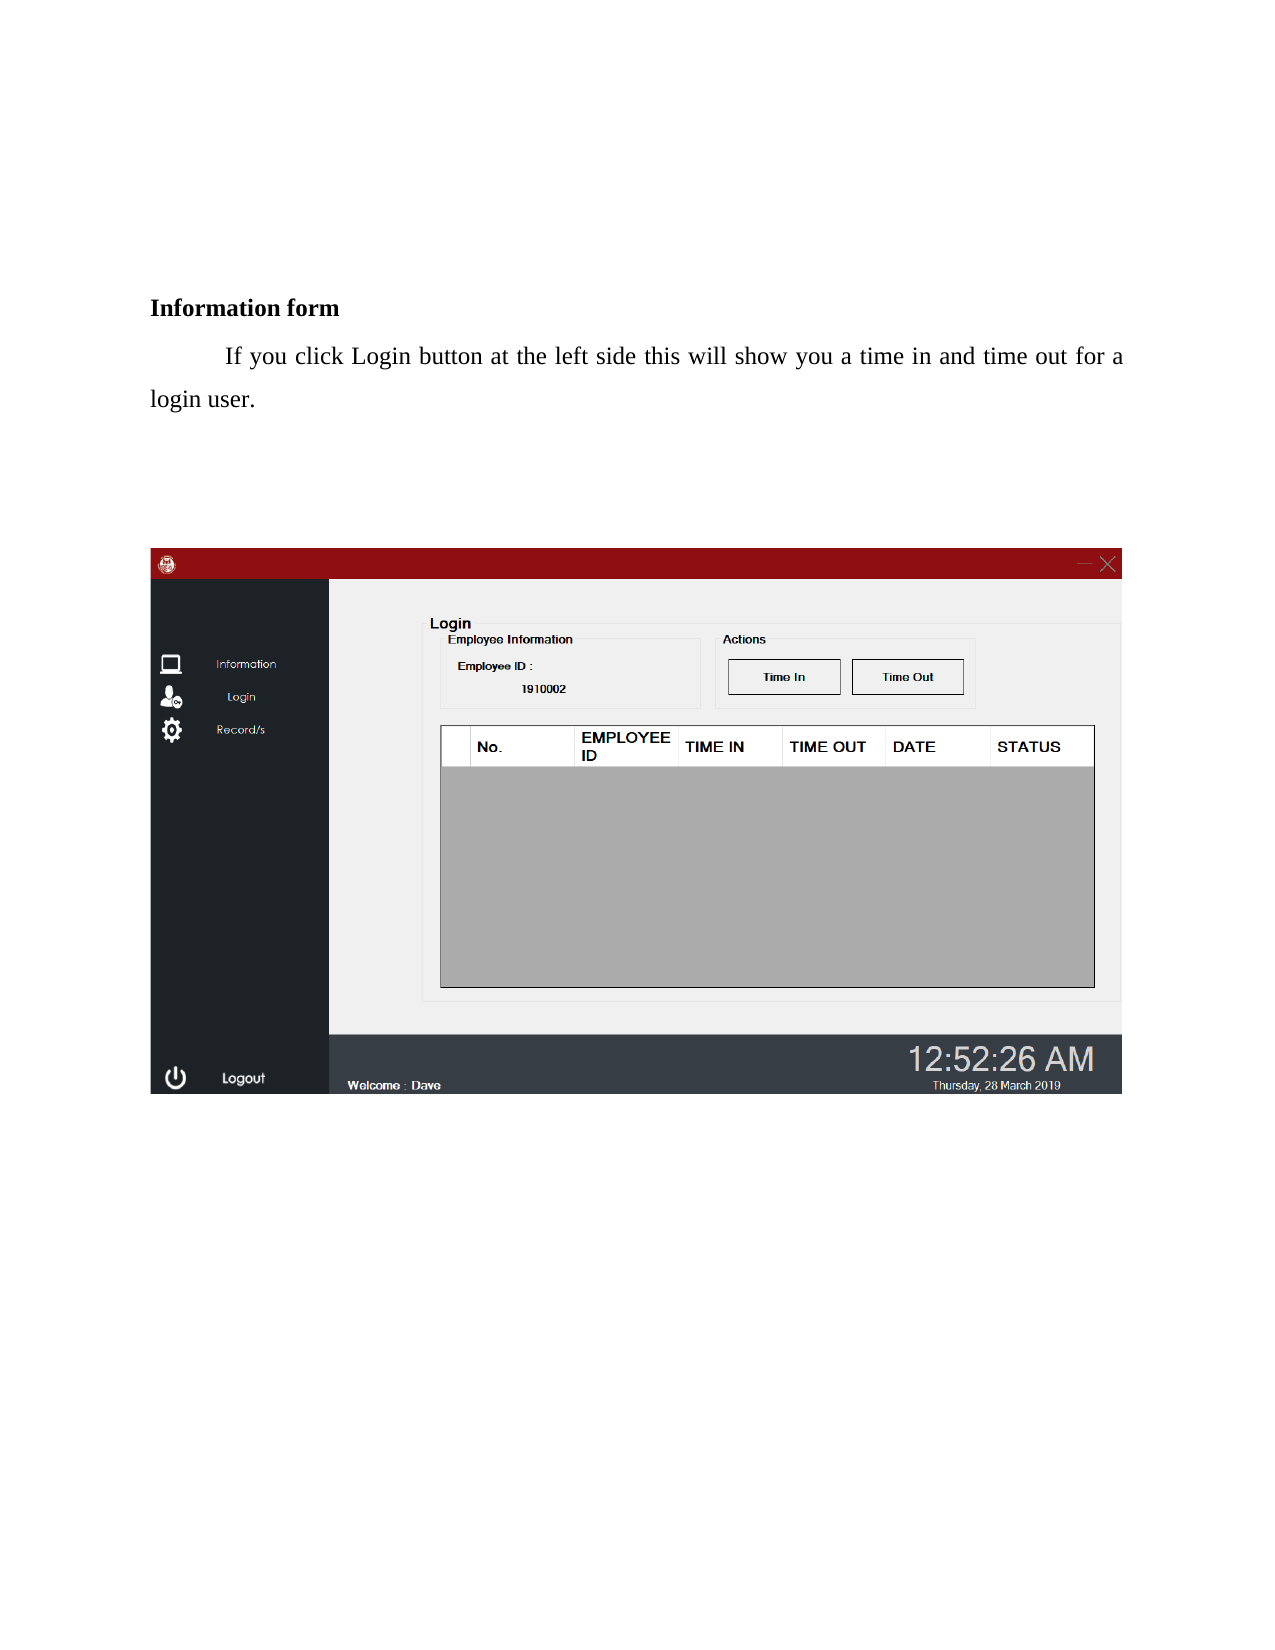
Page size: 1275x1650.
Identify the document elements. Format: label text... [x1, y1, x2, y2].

text Information form [150, 293, 1125, 322]
picture [150, 548, 1122, 1092]
text If you click Login button at the left side this will show you a time in and time out for a login user. [150, 341, 1125, 413]
